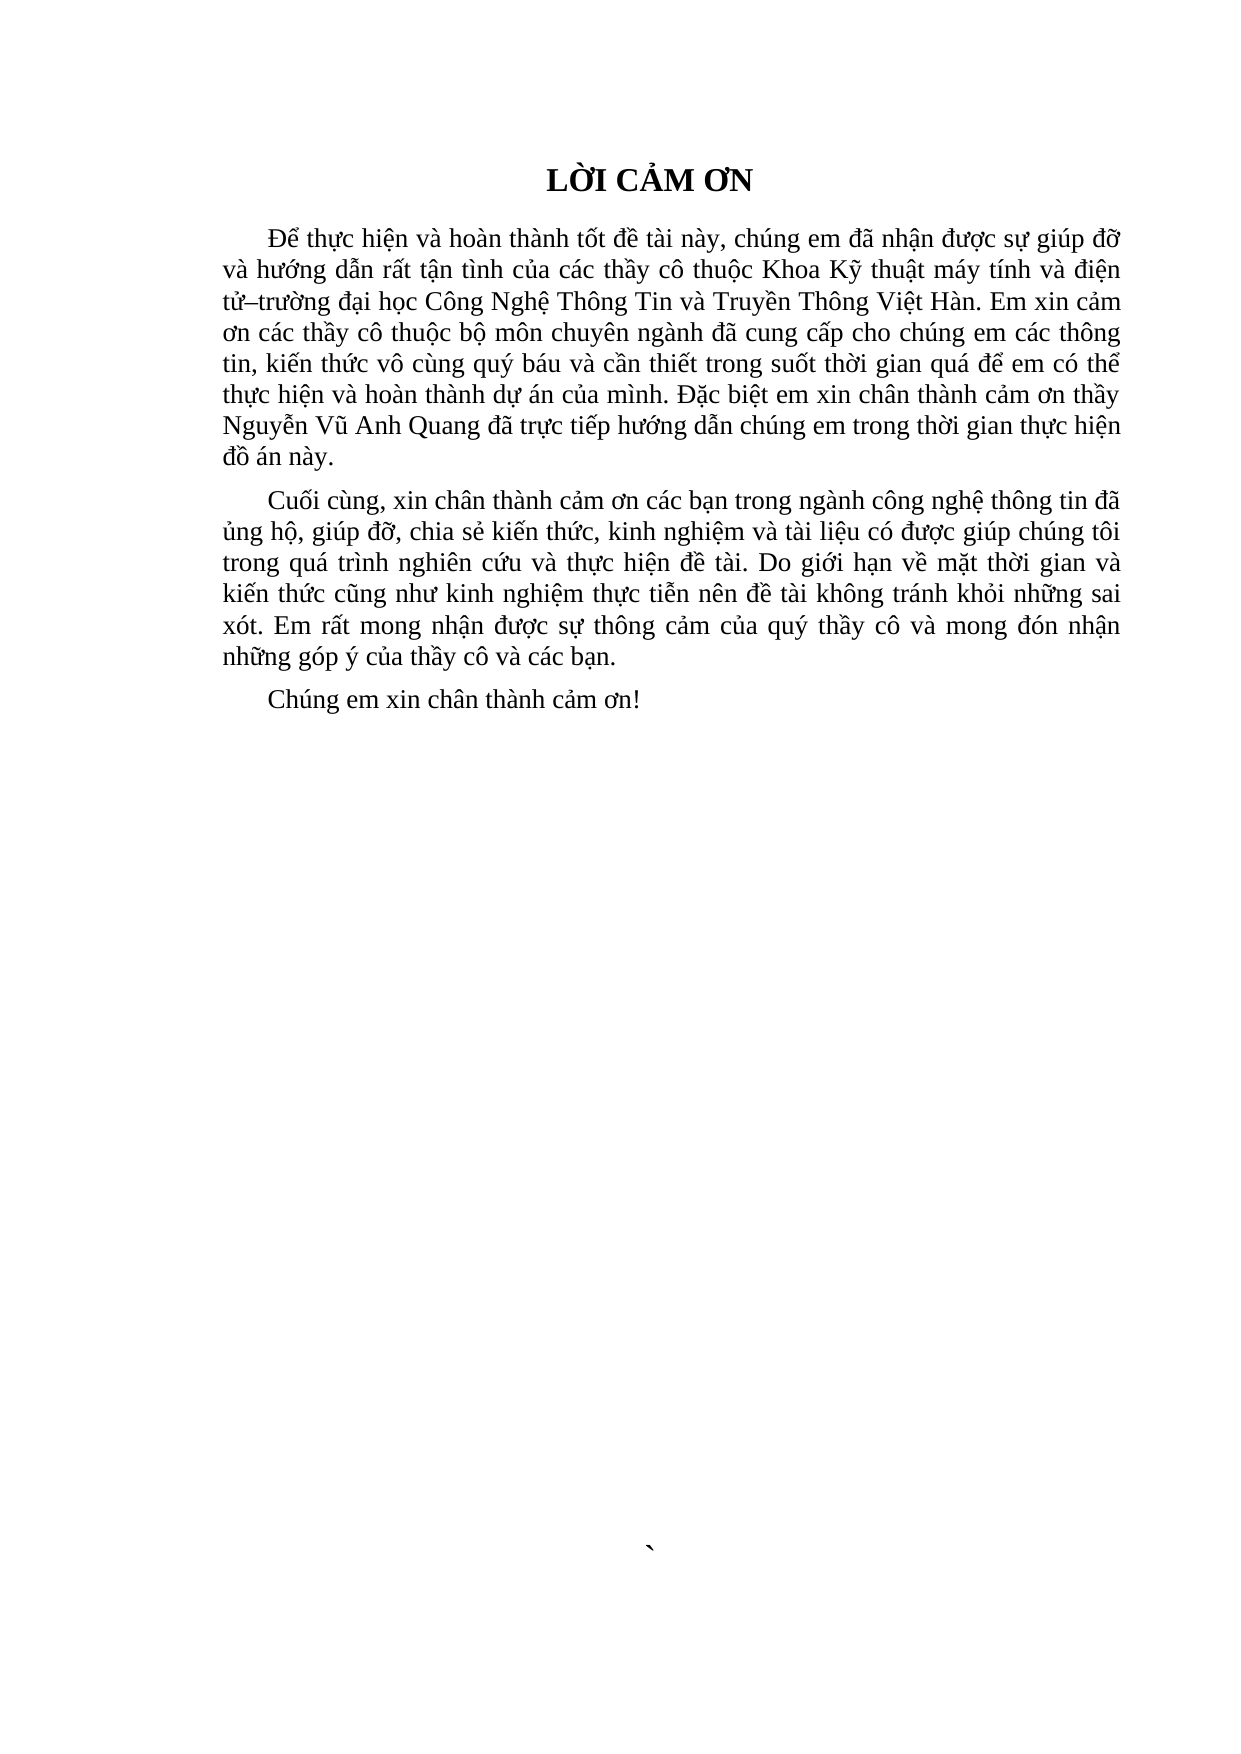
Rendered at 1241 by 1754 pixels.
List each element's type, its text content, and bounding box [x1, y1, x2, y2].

text Để thực hiện và hoàn thành tốt đề tài này, chúng em đã nhận được sự giúp đỡ và hướng dẫn rất tận tình của các thầy cô thuộc Khoa Kỹ thuật máy tính và điện tử–trường đại học Công Nghệ Thông Tin và Truyền Thông Việt Hàn. Em xin cảm ơn các thầy cô thuộc bộ môn chuyên ngành đã cung cấp cho chúng em các thông tin, kiến thức vô cùng quý báu và cần thiết trong suốt thời gian quá để em có thể thực hiện và hoàn thành dự án của mình. Đặc biệt em xin chân thành cảm ơn thầy Nguyễn Vũ Anh Quang đã trực tiếp hướng dẫn chúng em trong thời gian thực hiện đồ án này. [222, 222, 1122, 472]
text ` [177, 1537, 1122, 1580]
text LỜI CẢM ƠN [177, 160, 1122, 198]
text Chúng em xin chân thành cảm ơn! [222, 683, 1122, 715]
text Cuối cùng, xin chân thành cảm ơn các bạn trong ngành công nghệ thông tin đã ủng hộ, giúp đỡ, chia sẻ kiến thức, kinh nghiệm và tài liệu có được giúp chúng tôi trong quá trình nghiên cứu và thực hiện đề tài. Do giới hạn về mặt thời gian và kiến thức cũng như kinh nghiệm thực tiễn nên đề tài không tránh khỏi những sai xót. Em rất mong nhận được sự thông cảm của quý thầy cô và mong đón nhận những góp ý của thầy cô và các bạn. [222, 484, 1122, 671]
